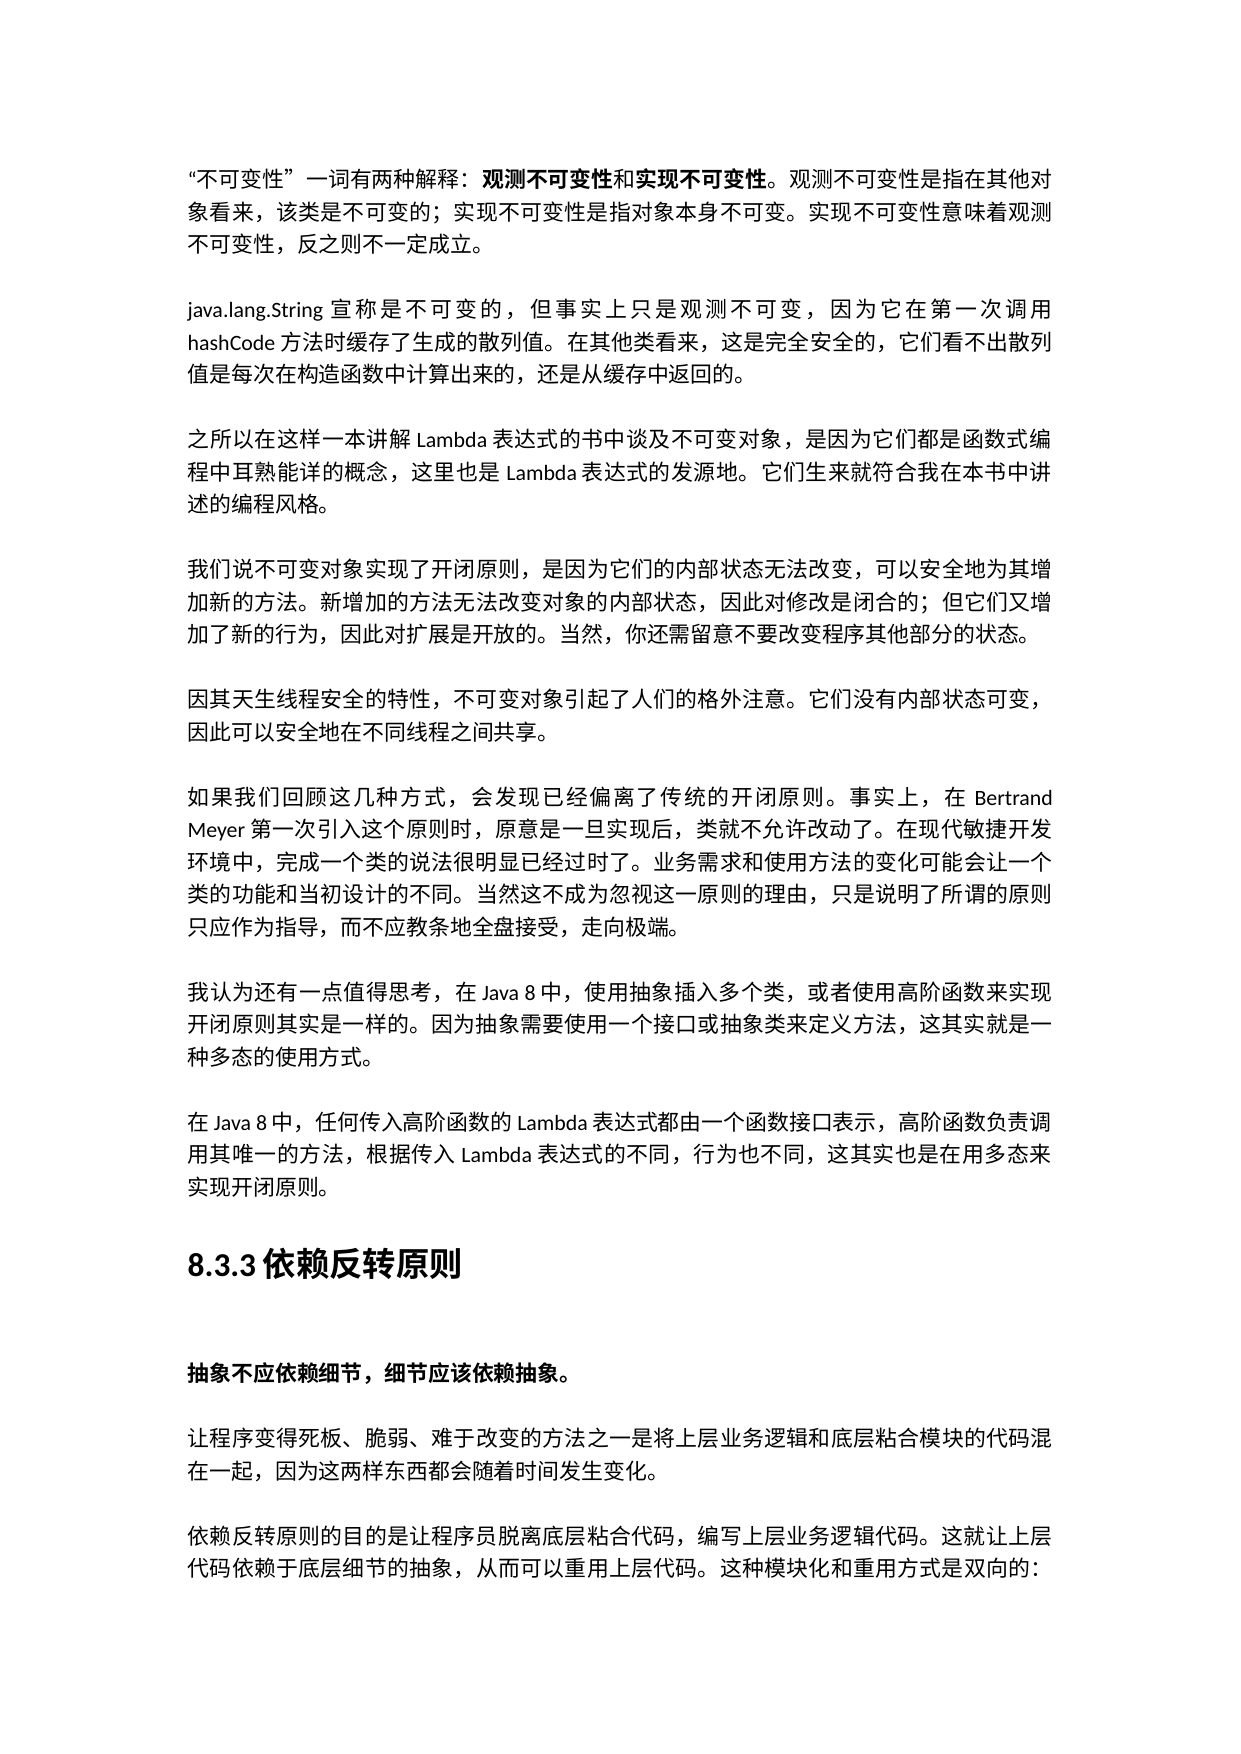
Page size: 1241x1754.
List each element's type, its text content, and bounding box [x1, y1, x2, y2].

text “不可变性”一词有两种解释：观测不可变性和实现不可变性。观测不可变性是指在其他对象看来，该类是不可变的；实现不可变性是指对象本身不可变。实现不可变性意味着观测不可变性，反之则不一定成立。 [187, 162, 1053, 259]
text 因其天生线程安全的特性，不可变对象引起了人们的格外注意。它们没有内部状态可变，因此可以安全地在不同线程之间共享。 [187, 682, 1053, 747]
text 如果我们回顾这几种方式，会发现已经偏离了传统的开闭原则。事实上，在Bertrand Meyer第一次引入这个原则时，原意是一旦实现后，类就不允许改动了。在现代敏捷开发环境中，完成一个类的说法很明显已经过时了。业务需求和使用方法的变化可能会让一个类的功能和当初设计的不同。当然这不成为忽视这一原则的理由，只是说明了所谓的原则只应作为指导，而不应教条地全盘接受，走向极端。 [187, 779, 1053, 942]
text 我们说不可变对象实现了开闭原则，是因为它们的内部状态无法改变，可以安全地为其增加新的方法。新增加的方法无法改变对象的内部状态，因此对修改是闭合的；但它们又增加了新的行为，因此对扩展是开放的。当然，你还需留意不要改变程序其他部分的状态。 [187, 552, 1053, 649]
text 我认为还有一点值得思考，在Java 8中，使用抽象插入多个类，或者使用高阶函数来实现开闭原则其实是一样的。因为抽象需要使用一个接口或抽象类来定义方法，这其实就是一种多态的使用方式。 [187, 974, 1053, 1072]
text 在Java 8中，任何传入高阶函数的Lambda表达式都由一个函数接口表示，高阶函数负责调用其唯一的方法，根据传入Lambda表达式的不同，行为也不同，这其实也是在用多态来实现开闭原则。 [187, 1104, 1053, 1202]
subtitle 8.3.3依赖反转原则 [187, 1229, 1053, 1294]
text 让程序变得死板、脆弱、难于改变的方法之一是将上层业务逻辑和底层粘合模块的代码混在一起，因为这两样东西都会随着时间发生变化。 [187, 1421, 1053, 1486]
text 抽象不应依赖细节，细节应该依赖抽象。 [187, 1356, 1053, 1388]
text 之所以在这样一本讲解Lambda表达式的书中谈及不可变对象，是因为它们都是函数式编程中耳熟能详的概念，这里也是Lambda表达式的发源地。它们生来就符合我在本书中讲述的编程风格。 [187, 422, 1053, 519]
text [187, 1518, 1053, 1583]
text java.lang.String宣称是不可变的，但事实上只是观测不可变，因为它在第一次调用hashCode方法时缓存了生成的散列值。在其他类看来，这是完全安全的，它们看不出散列值是每次在构造函数中计算出来的，还是从缓存中返回的。 [187, 292, 1053, 389]
